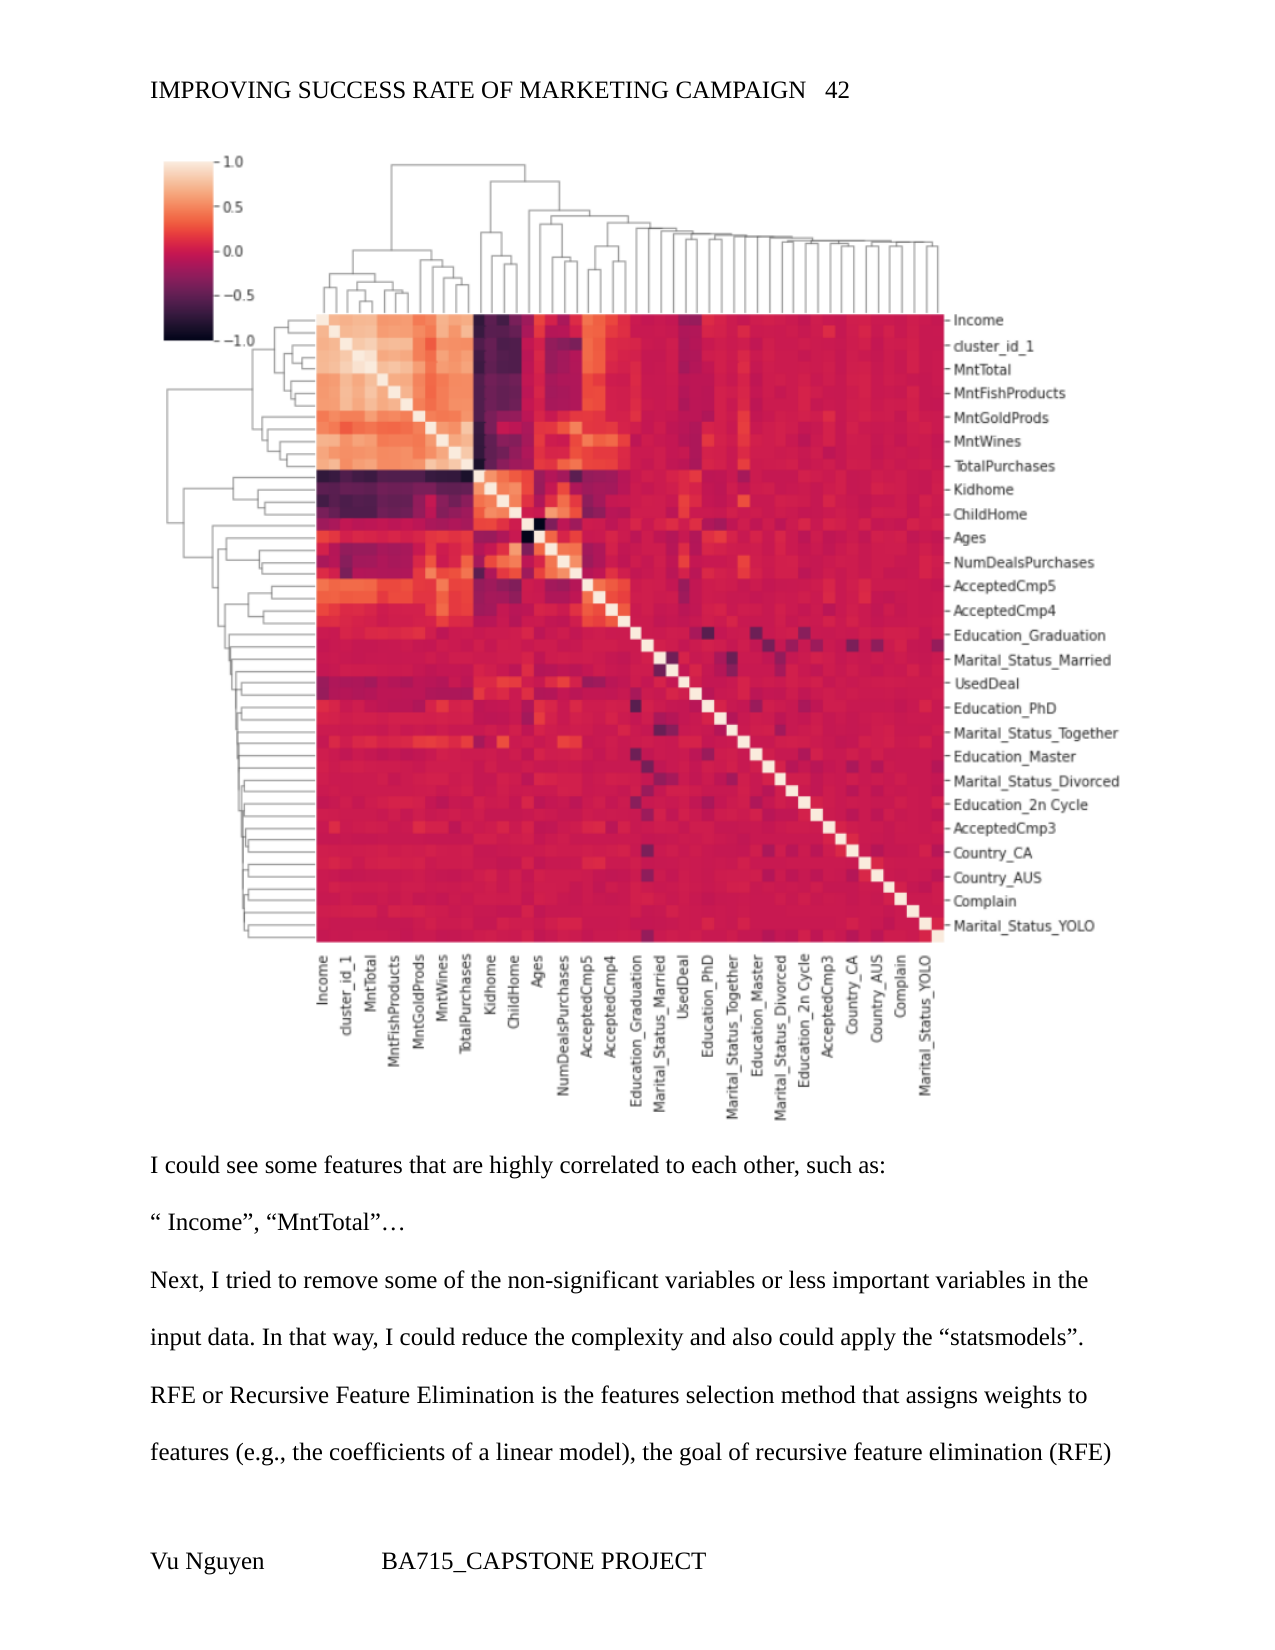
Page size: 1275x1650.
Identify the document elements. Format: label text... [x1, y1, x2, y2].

text Next, I tried to remove some of the non-significant variables or less important variables in the input data. In that way, I could reduce the complexity and also could apply the “statsmodels”. [150, 1265, 1125, 1351]
picture [150, 150, 1125, 1122]
text I could see some features that are highly correlated to each other, such as: [150, 1150, 1125, 1179]
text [150, 1380, 1125, 1466]
text “ Income”, “MntTotal”… [150, 1207, 1125, 1236]
